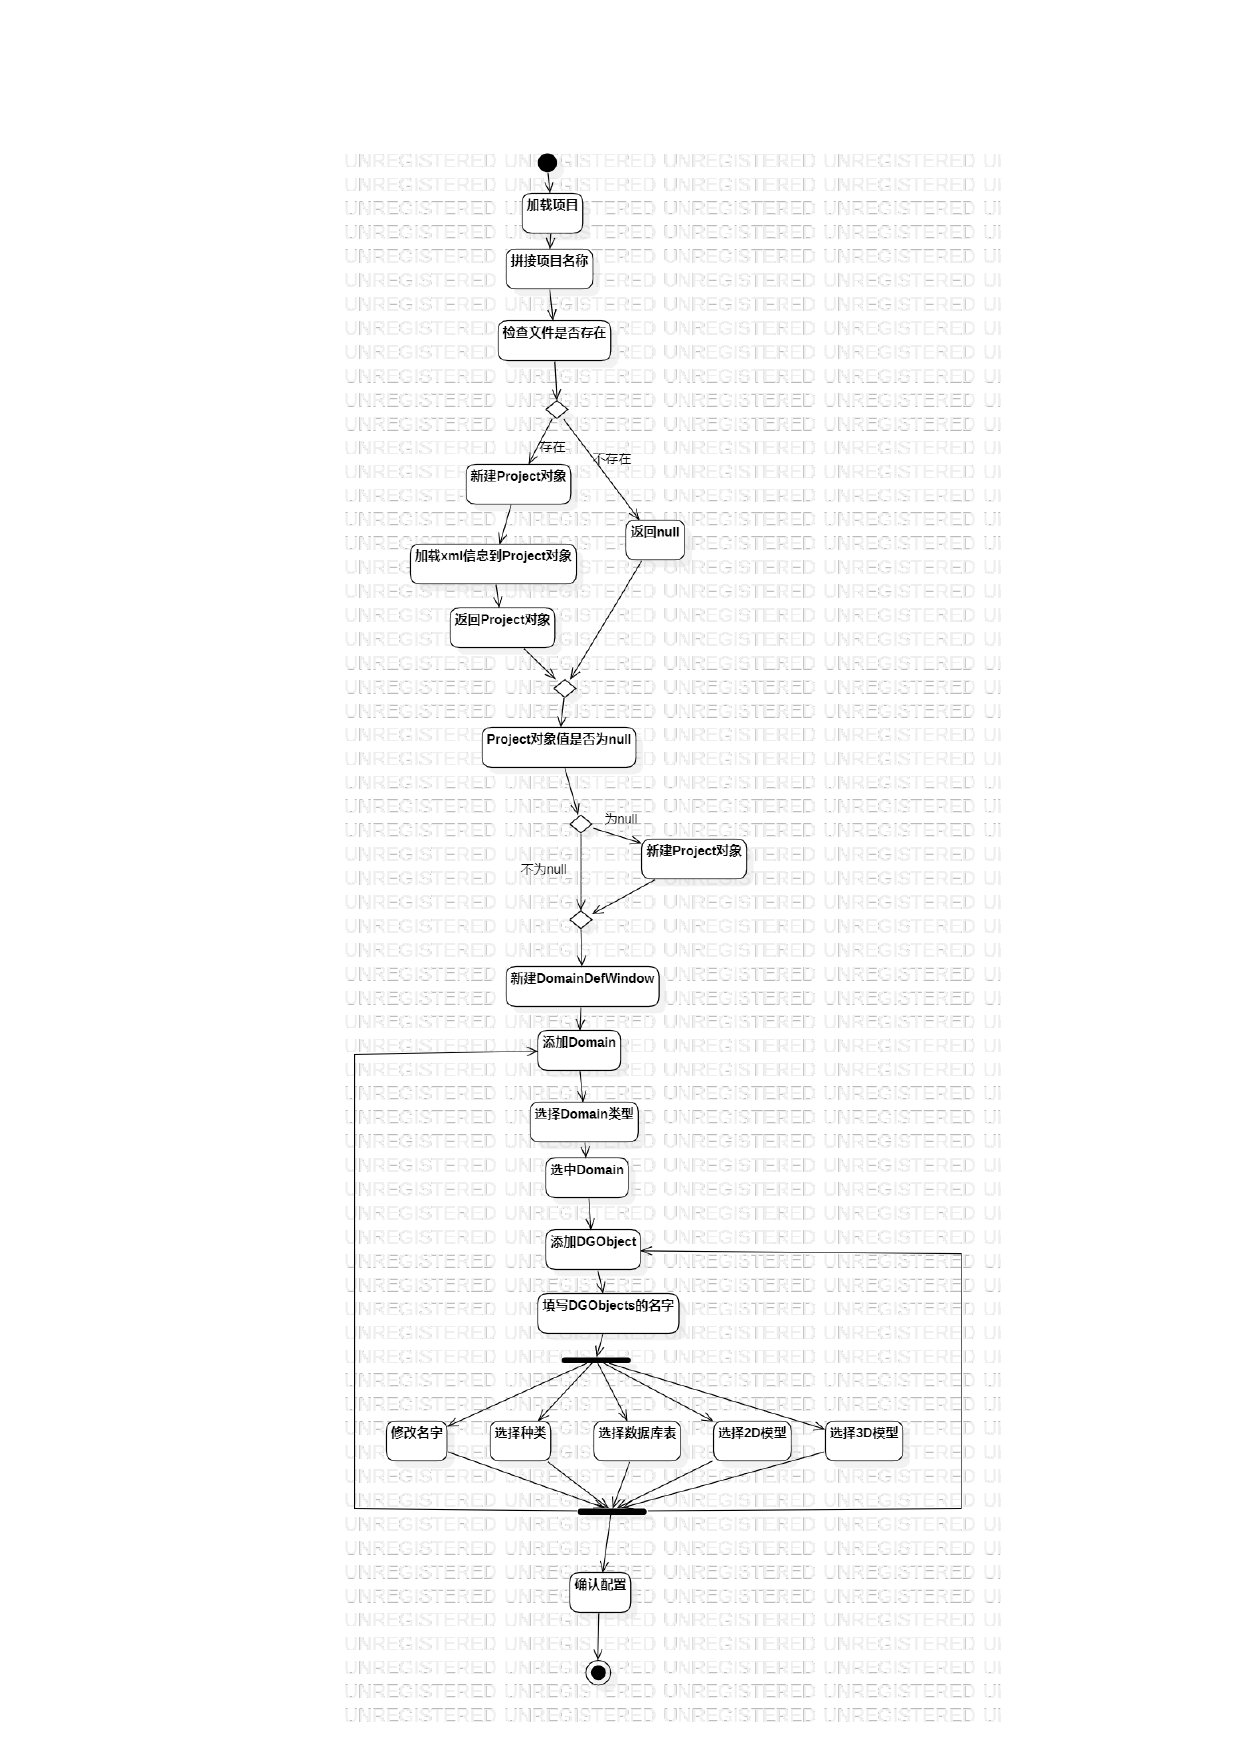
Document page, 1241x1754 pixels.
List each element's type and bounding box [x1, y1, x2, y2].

picture [344, 143, 1001, 1724]
